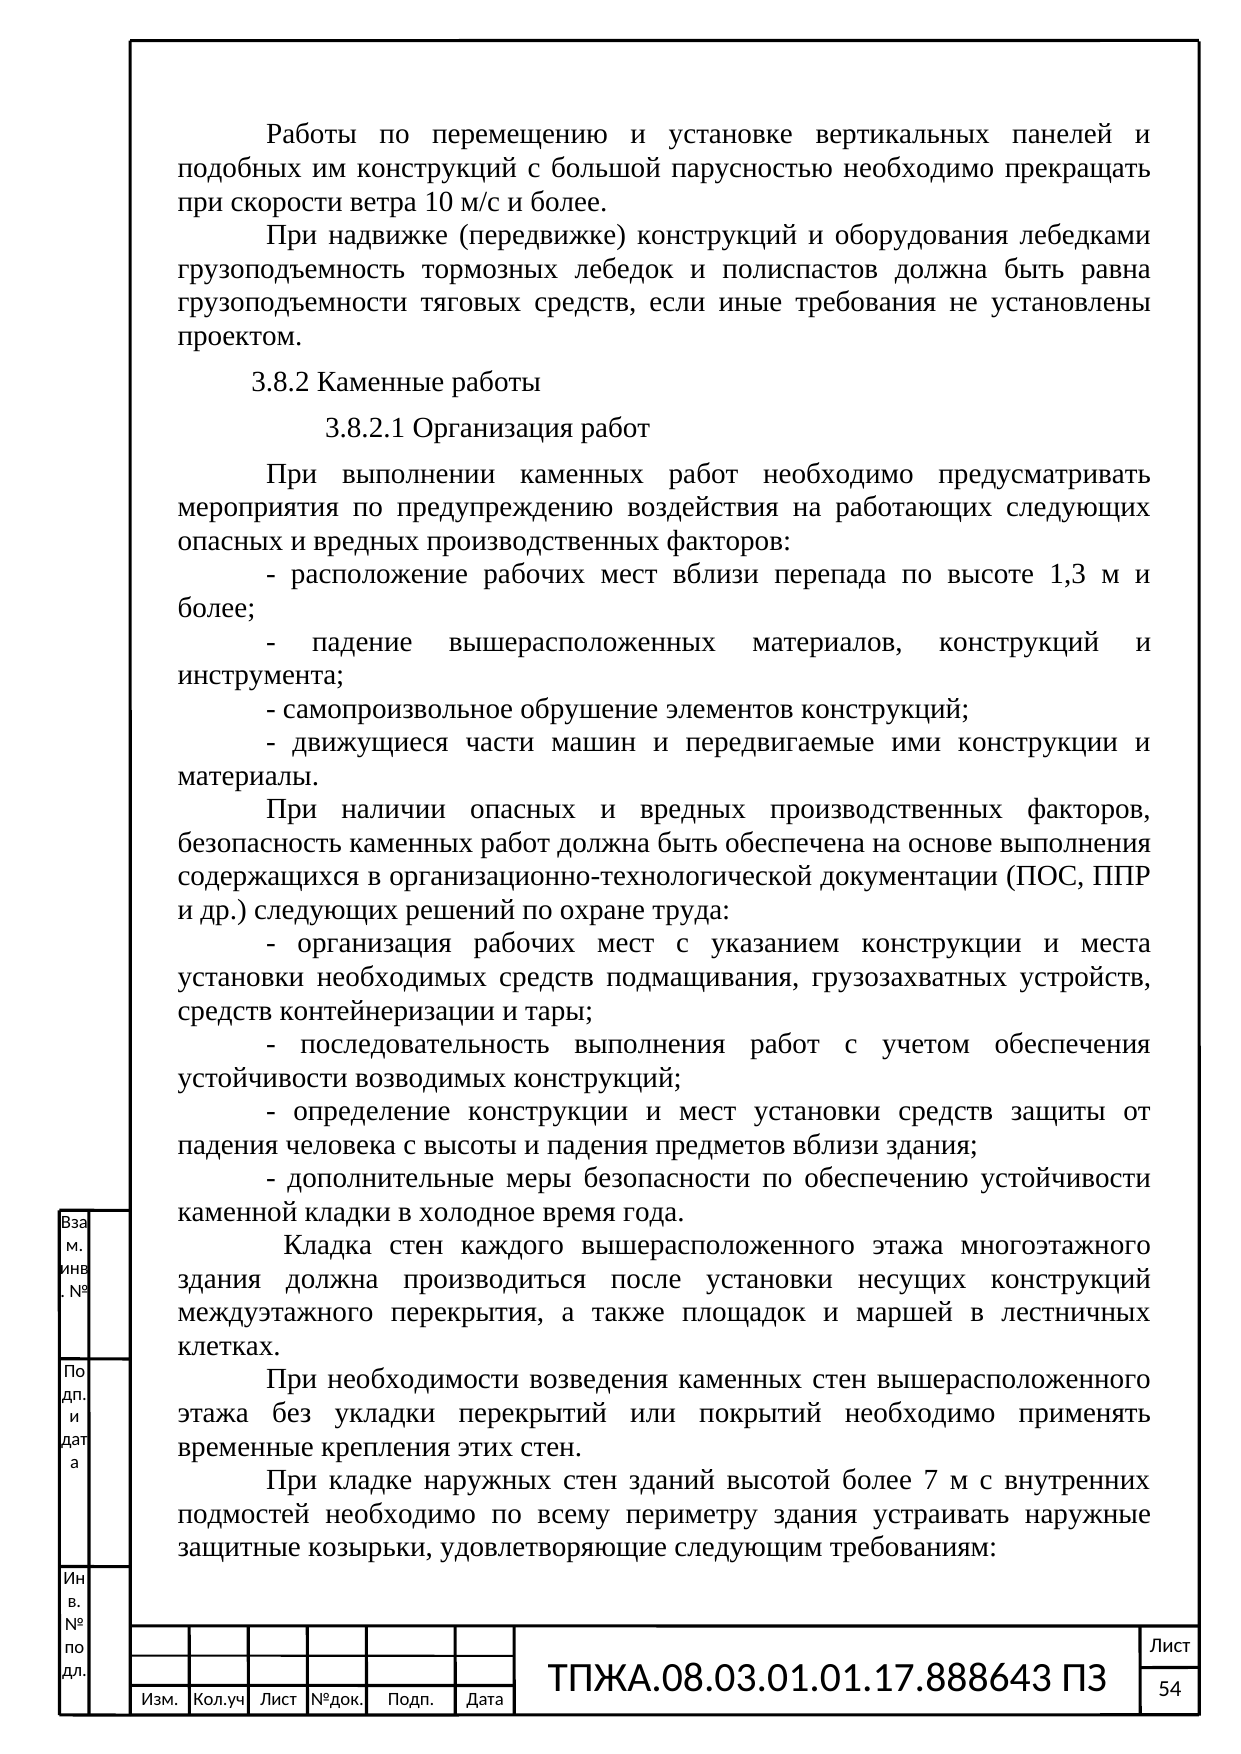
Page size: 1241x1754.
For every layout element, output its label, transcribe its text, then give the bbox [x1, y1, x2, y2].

text - самопроизвольное обрушение элементов конструкций; [177, 691, 1152, 724]
text Кладка стен каждого вышерасположенного этажа многоэтажного здания должна производиться после установки несущих конструкций междуэтажного перекрытия, а также площадок и маршей в лестничных клетках. [177, 1227, 1152, 1362]
text - определение конструкции и мест установки средств защиты от падения человека с высоты и падения предметов вблизи здания; [177, 1093, 1152, 1160]
text - организация рабочих мест с указанием конструкции и места установки необходимых средств подмащивания, грузозахватных устройств, средств контейнеризации и тары; [177, 926, 1152, 1026]
text - дополнительные меры безопасности по обеспечению устойчивости каменной кладки в холодное время года. [177, 1160, 1152, 1227]
text При наличии опасных и вредных производственных факторов, безопасность каменных работ должна быть обеспечена на основе выполнения содержащихся в организационно-технологической документации (ПОС, ППР и др.) следующих решений по охране труда: [177, 791, 1152, 926]
text 3.8.2.1 Организация работ [325, 410, 1152, 443]
text 3.8.2 Каменные работы [251, 364, 1152, 397]
text Работы по перемещению и установке вертикальных панелей и подобных им конструкций с большой парусностью необходимо прекращать при скорости ветра 10 м/с и более. [177, 117, 1152, 217]
text - движущиеся части машин и передвигаемые ими конструкции и материалы. [177, 724, 1152, 791]
text - последовательность выполнения работ с учетом обеспечения устойчивости возводимых конструкций; [177, 1026, 1152, 1093]
text При кладке наружных стен зданий высотой более 7 м с внутренних подмостей необходимо по всему периметру здания устраивать наружные защитные козырьки, удовлетворяющие следующим требованиям: [177, 1462, 1152, 1563]
text При необходимости возведения каменных стен вышерасположенного этажа без укладки перекрытий или покрытий необходимо применять временные крепления этих стен. [177, 1362, 1152, 1462]
text При надвижке (передвижке) конструкций и оборудования лебедками грузоподъемность тормозных лебедок и полиспастов должна быть равна грузоподъемности тяговых средств, если иные требования не установлены проектом. [177, 217, 1152, 351]
text - падение вышерасположенных материалов, конструкций и инструмента; [177, 624, 1152, 691]
text - расположение рабочих мест вблизи перепада по высоте 1,3 м и более; [177, 557, 1152, 624]
text При выполнении каменных работ необходимо предусматривать мероприятия по предупреждению воздействия на работающих следующих опасных и вредных производственных факторов: [177, 456, 1152, 557]
